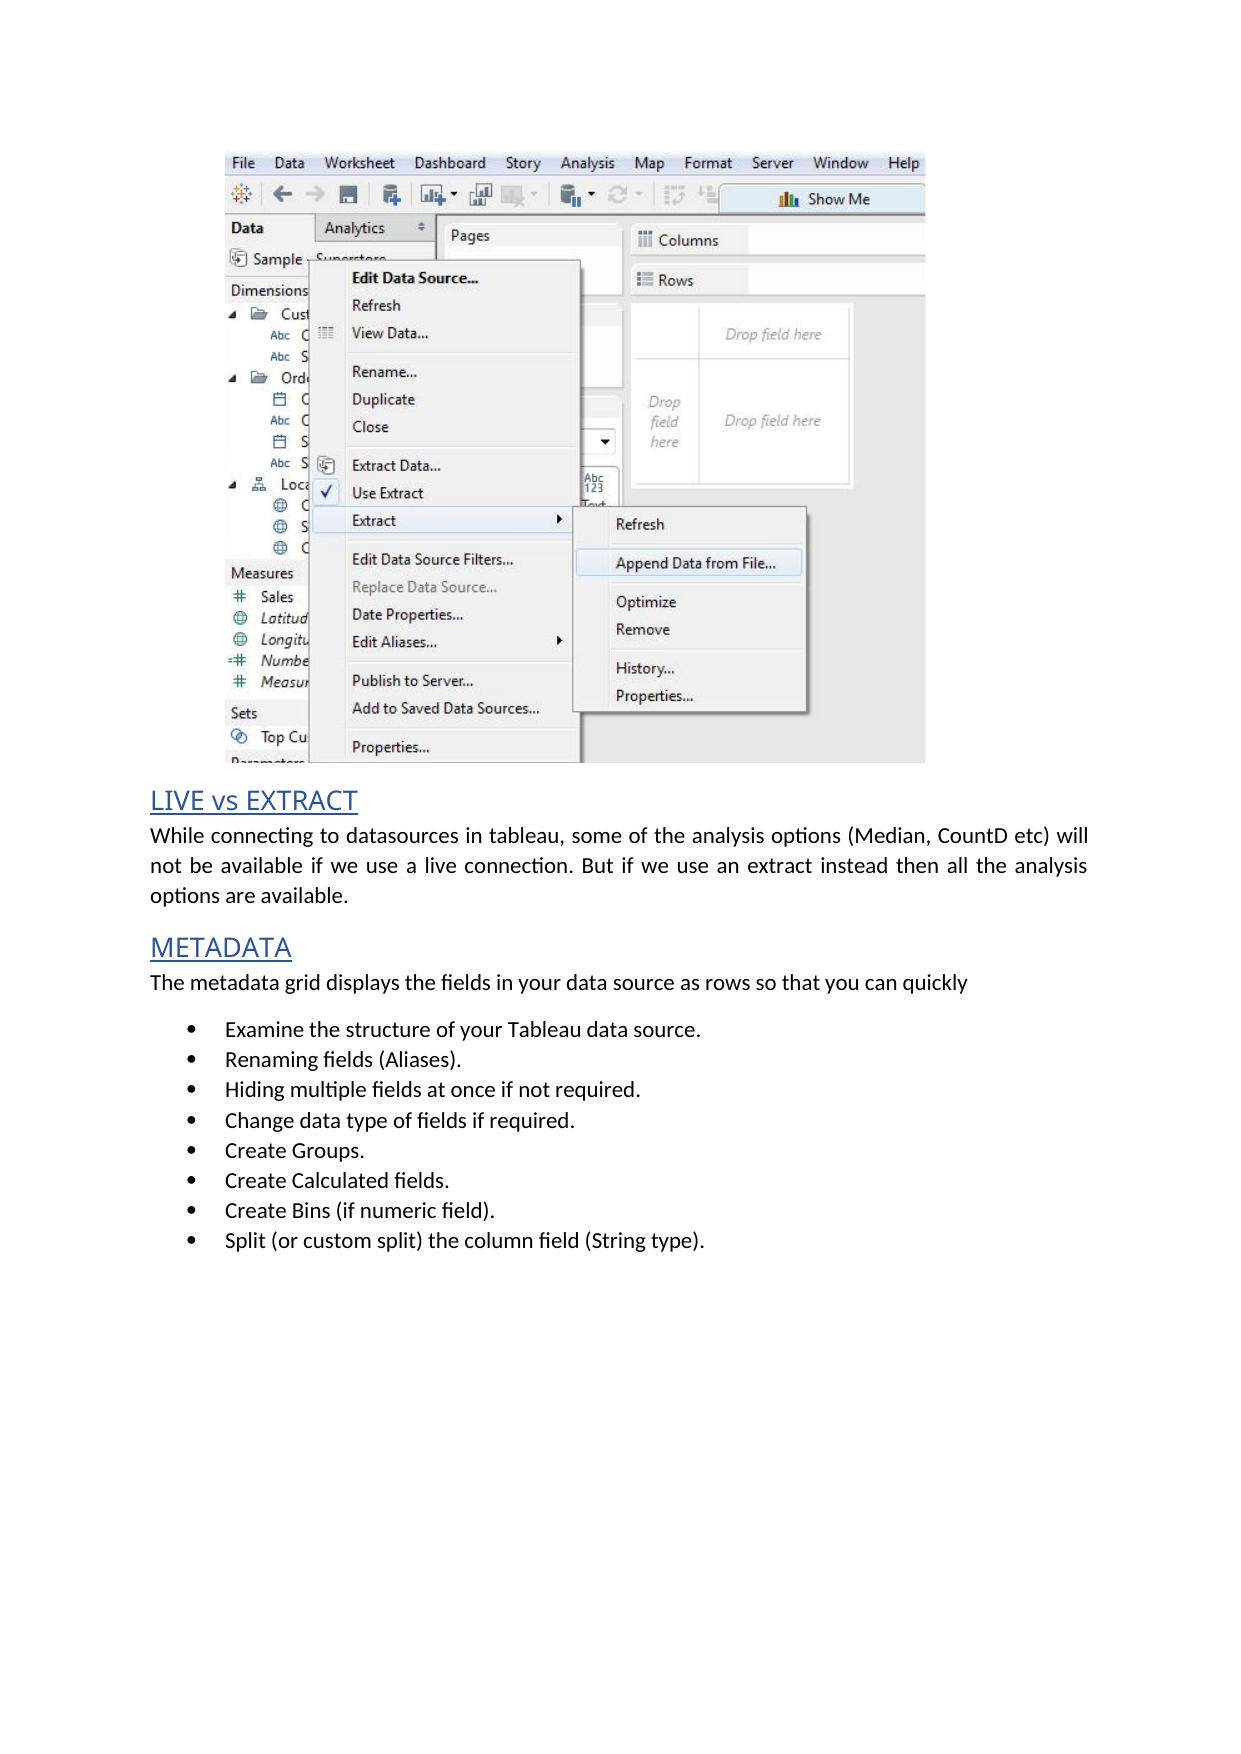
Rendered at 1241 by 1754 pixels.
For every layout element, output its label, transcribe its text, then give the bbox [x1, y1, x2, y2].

list Hiding multiple fields at once if not required. [187, 1076, 1090, 1103]
list Change data type of fields if required. [187, 1106, 1090, 1134]
list Examine the structure of your Tableau data source. [187, 1015, 1090, 1043]
list Create Bins (if numeric field). [187, 1196, 1090, 1224]
picture [225, 150, 926, 763]
text The metadata grid displays the fields in your data source as rows so that you can quickly [150, 968, 1090, 996]
subtitle METADATA [150, 928, 1090, 965]
list Renaming fields (Aliases). [187, 1045, 1090, 1073]
text While connecting to datasources in tableau, some of the analysis options (Median, CountD etc) will not be available if we use a live connection. But if we use an extract instead then all the analysis options are available. [150, 821, 1090, 909]
list Split (or custom split) the column field (String type). [187, 1227, 1090, 1254]
list Create Groups. [187, 1136, 1090, 1164]
list Create Calculated fields. [187, 1166, 1090, 1194]
subtitle LIVE vs EXTRACT [150, 781, 1090, 818]
